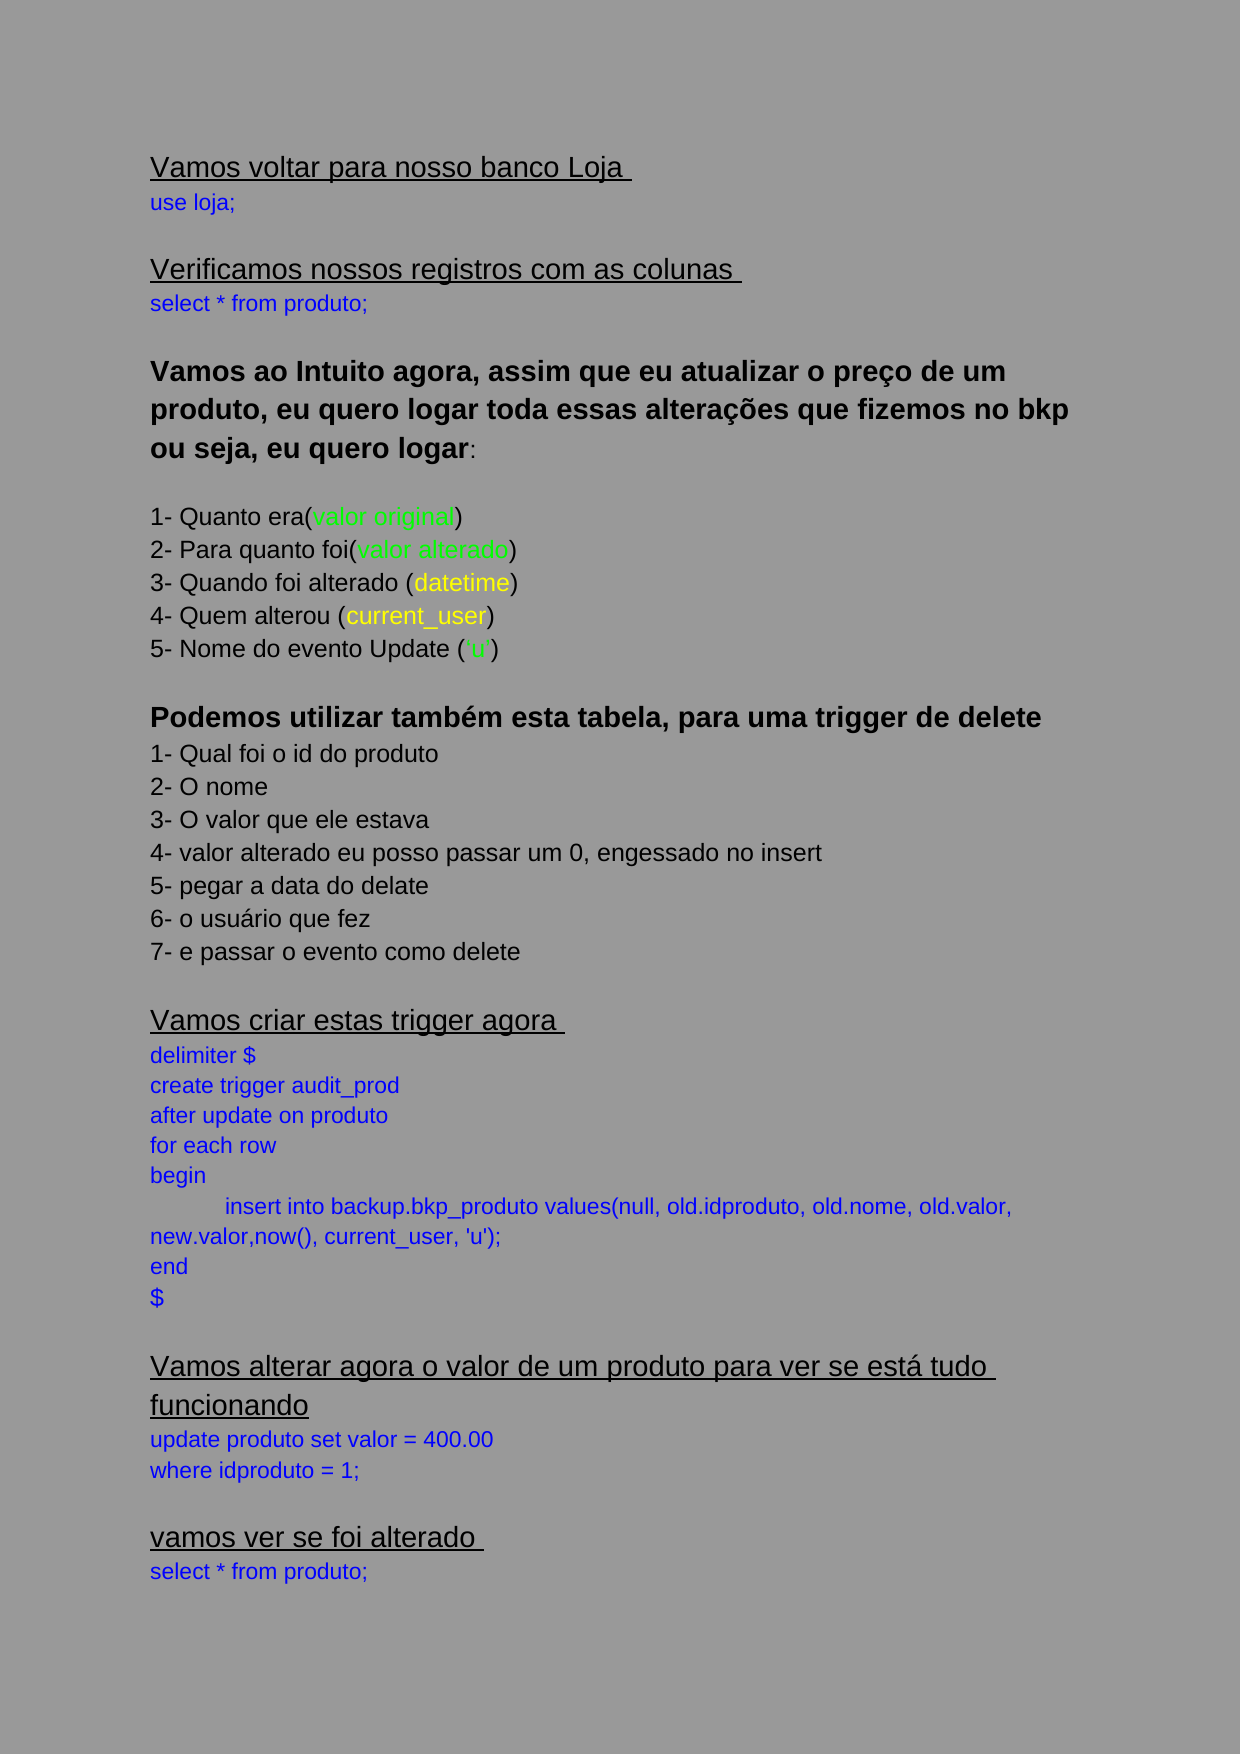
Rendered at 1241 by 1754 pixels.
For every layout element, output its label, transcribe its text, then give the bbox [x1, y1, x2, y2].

text 1- Qual foi o id do produto [150, 739, 1090, 768]
text insert into backup.bkp_produto values(null, old.idproduto, old.nome, old.valor, new.valor,now(), current_user, 'u'); [150, 1193, 1090, 1249]
text 2- Para quanto foi(valor alterado) [150, 535, 1090, 564]
text for each row [150, 1132, 1090, 1158]
text Verificamos nossos registros com as colunas [150, 252, 1090, 285]
text create trigger audit_prod [150, 1072, 1090, 1098]
text select * from produto; [150, 290, 1090, 317]
text 5- pegar a data do delate [150, 871, 1090, 900]
text 5- Nome do evento Update (‘u’) [150, 634, 1090, 663]
text 4- Quem alterou (current_user) [150, 601, 1090, 630]
text Vamos criar estas trigger agora [150, 1003, 1090, 1037]
text vamos ver se foi alterado [150, 1520, 1090, 1553]
text 3- O valor que ele estava [150, 805, 1090, 834]
text 7- e passar o evento como delete [150, 937, 1090, 966]
text 2- O nome [150, 772, 1090, 801]
text Vamos alterar agora o valor de um produto para ver se está tudo funcionando [150, 1349, 1090, 1421]
text after update on produto [150, 1102, 1090, 1128]
text 4- valor alterado eu posso passar um 0, engessado no insert [150, 838, 1090, 867]
text use loja; [150, 188, 1090, 215]
text update produto set valor = 400.00 [150, 1426, 1090, 1453]
text where idproduto = 1; [150, 1457, 1090, 1483]
text 3- Quando foi alterado (datetime) [150, 568, 1090, 597]
text 6- o usuário que fez [150, 904, 1090, 933]
text Vamos voltar para nosso banco Loja [150, 150, 1090, 183]
text 1- Quanto era(valor original) [150, 502, 1090, 531]
text delimiter $ [150, 1042, 1090, 1068]
text Podemos utilizar também esta tabela, para uma trigger de delete [150, 700, 1090, 734]
text select * from produto; [150, 1558, 1090, 1585]
text $ [150, 1283, 1090, 1312]
text end [150, 1253, 1090, 1279]
text begin [150, 1162, 1090, 1189]
text Vamos ao Intuito agora, assim que eu atualizar o preço de um produto, eu quero logar toda essas alterações que fizemos no bkp ou seja, eu quero logar: [150, 353, 1090, 464]
